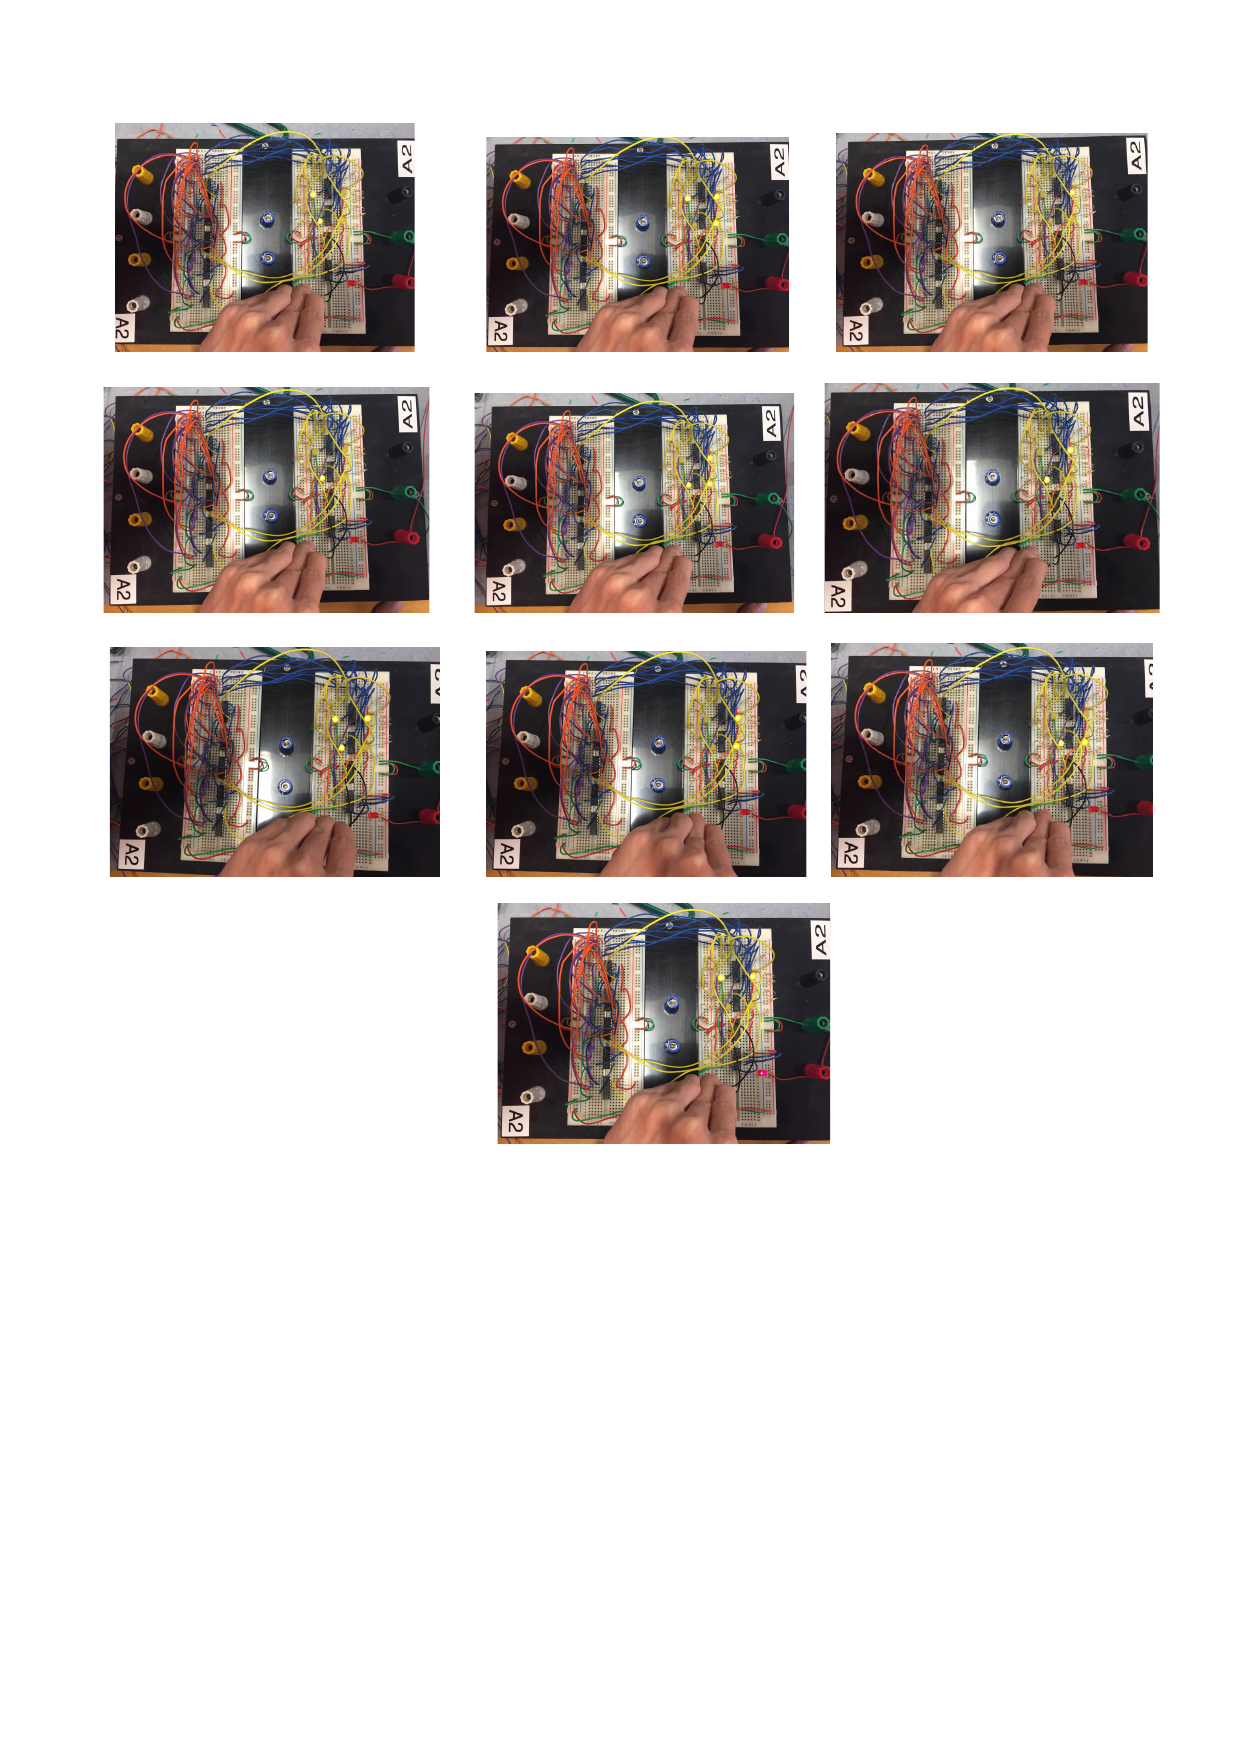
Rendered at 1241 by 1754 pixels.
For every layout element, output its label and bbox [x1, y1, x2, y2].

picture [103, 387, 430, 613]
picture [486, 651, 807, 877]
picture [831, 643, 1153, 877]
picture [474, 393, 795, 613]
picture [497, 903, 831, 1144]
picture [486, 137, 789, 352]
picture [836, 133, 1148, 352]
picture [115, 123, 415, 352]
picture [824, 383, 1160, 613]
picture [109, 647, 440, 877]
